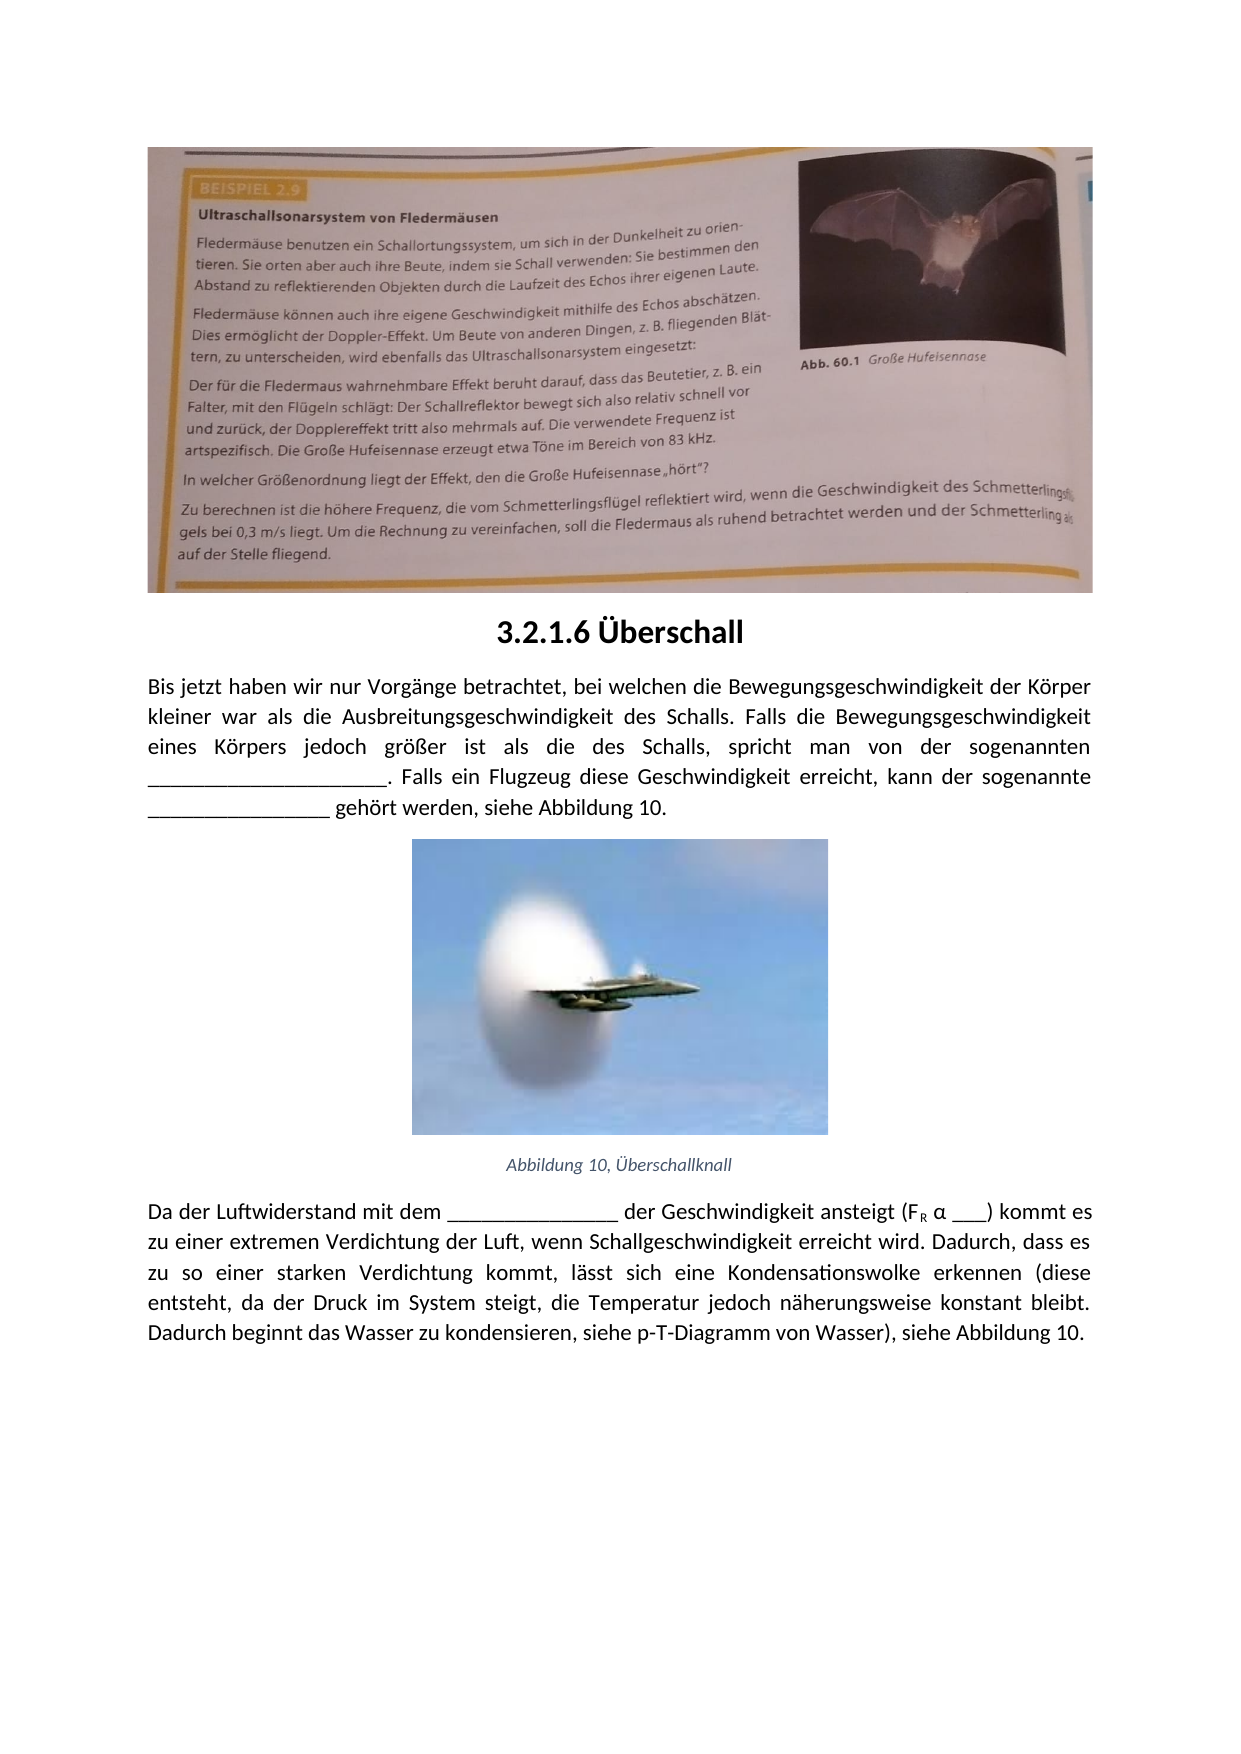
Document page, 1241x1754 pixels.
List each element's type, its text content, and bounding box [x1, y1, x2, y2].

text Da der Luftwiderstand mit dem _______________ der Geschwindigkeit ansteigt (FR α ___) kommt es zu einer extremen Verdichtung der Luft, wenn Schallgeschwindigkeit erreicht wird. Dadurch, dass es zu so einer starken Verdichtung kommt, lässt sich eine Kondensationswolke erkennen (diese entsteht, da der Druck im System steigt, die Temperatur jedoch näherungsweise konstant bleibt. Dadurch beginnt das Wasser zu kondensieren, siehe p-T-Diagramm von Wasser), siehe Abbildung 10. [148, 1197, 1093, 1346]
text Bis jetzt haben wir nur Vorgänge betrachtet, bei welchen die Bewegungsgeschwindigkeit der Körper kleiner war als die Ausbreitungsgeschwindigkeit des Schalls. Falls die Bewegungsgeschwindigkeit eines Körpers jedoch größer ist als die des Schalls, spricht man von der sogenannten _____________________. Falls ein Flugzeug diese Geschwindigkeit erreicht, kann der sogenannte ________________ gehört werden, siehe Abbildung 10. [148, 672, 1093, 821]
picture [412, 839, 829, 1135]
picture [147, 147, 1093, 593]
text 3.2.1.6 Überschall [148, 611, 1093, 652]
text Abbildung 10, Überschallknall [148, 1153, 1093, 1176]
